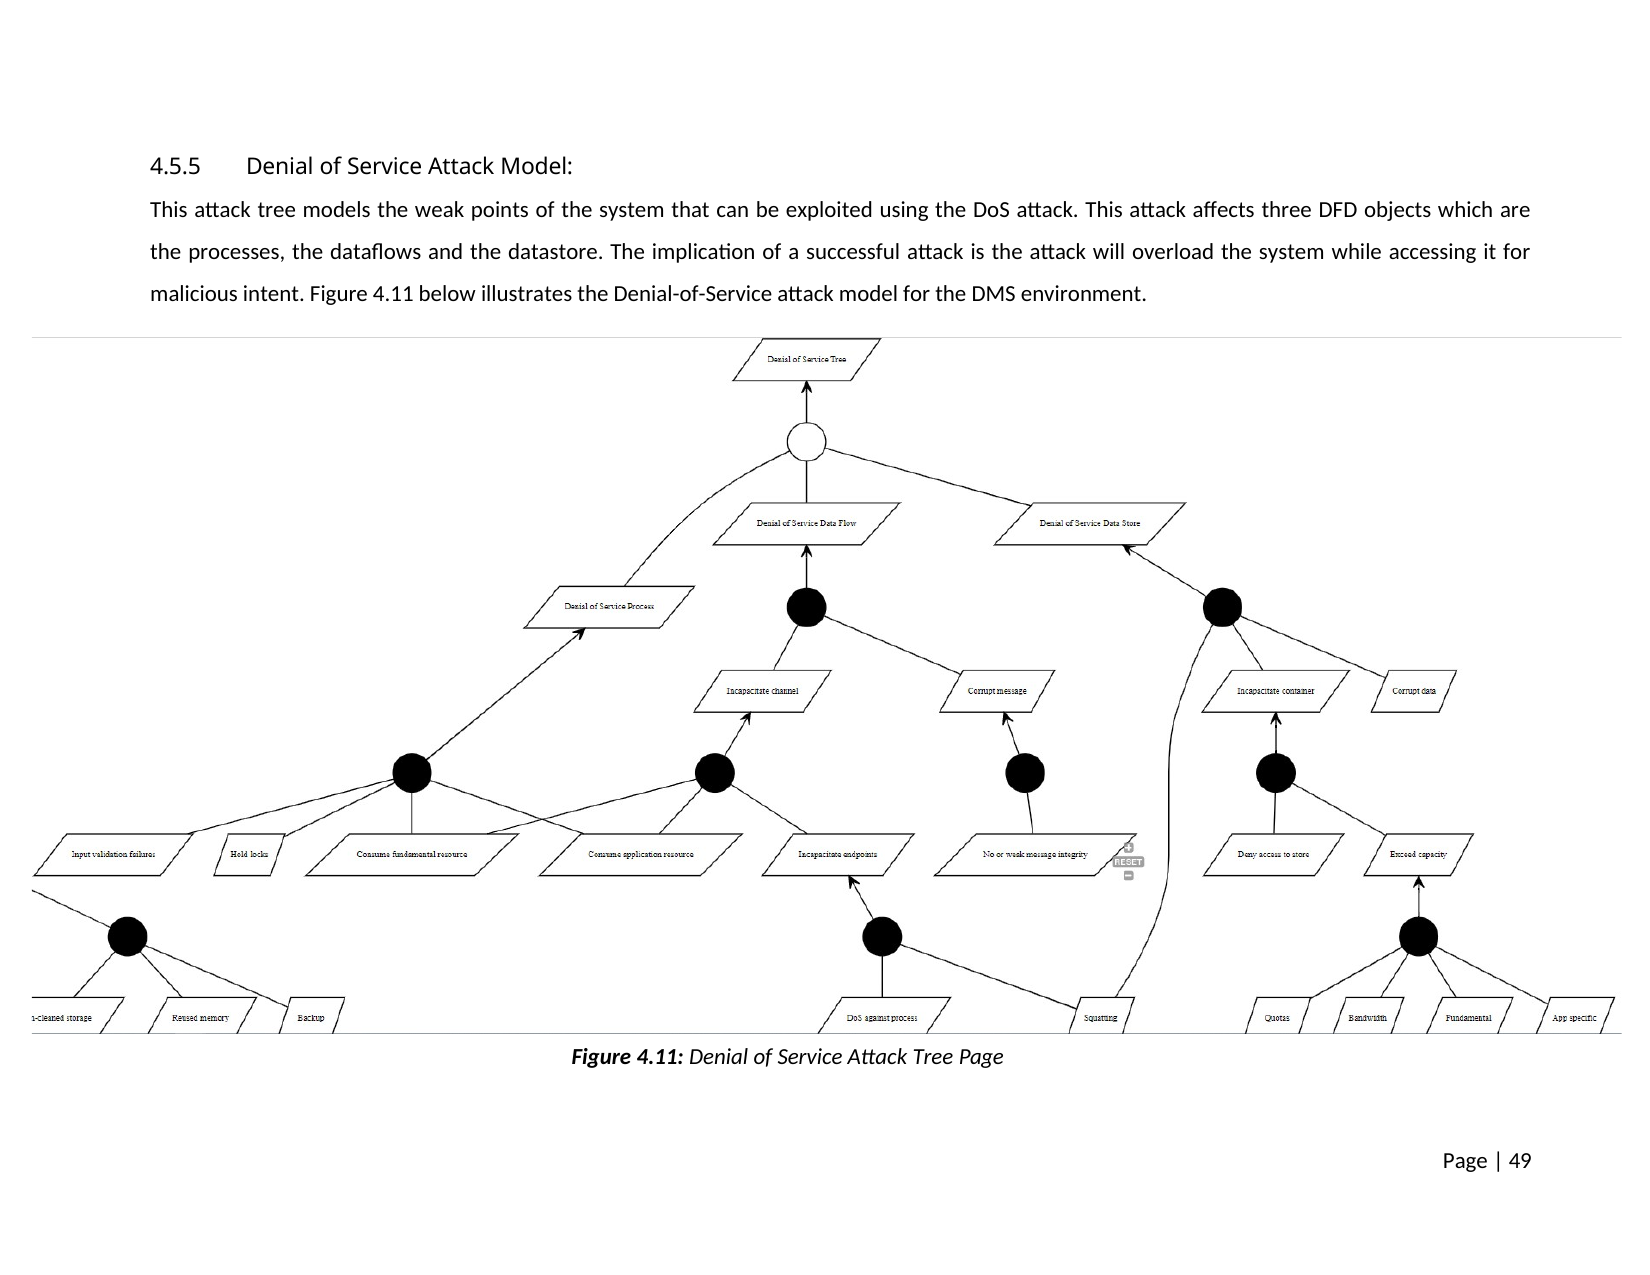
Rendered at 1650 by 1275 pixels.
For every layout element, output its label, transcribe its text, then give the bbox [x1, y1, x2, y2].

text This attack tree models the weak points of the system that can be exploited using the DoS attack. This attack affects three DFD objects which are the processes, the dataflows and the datastore. The implication of a successful attack is the attack will overload the system while accessing it for malicious intent. Figure 4.11 below illustrates the Denial-of-Service attack model for the DMS environment. [150, 195, 1532, 307]
list Denial of Service Attack Model: [150, 150, 1629, 181]
text Figure 4.11: Denial of Service Attack Tree Page [502, 344, 1073, 1070]
picture [31, 337, 1622, 1034]
